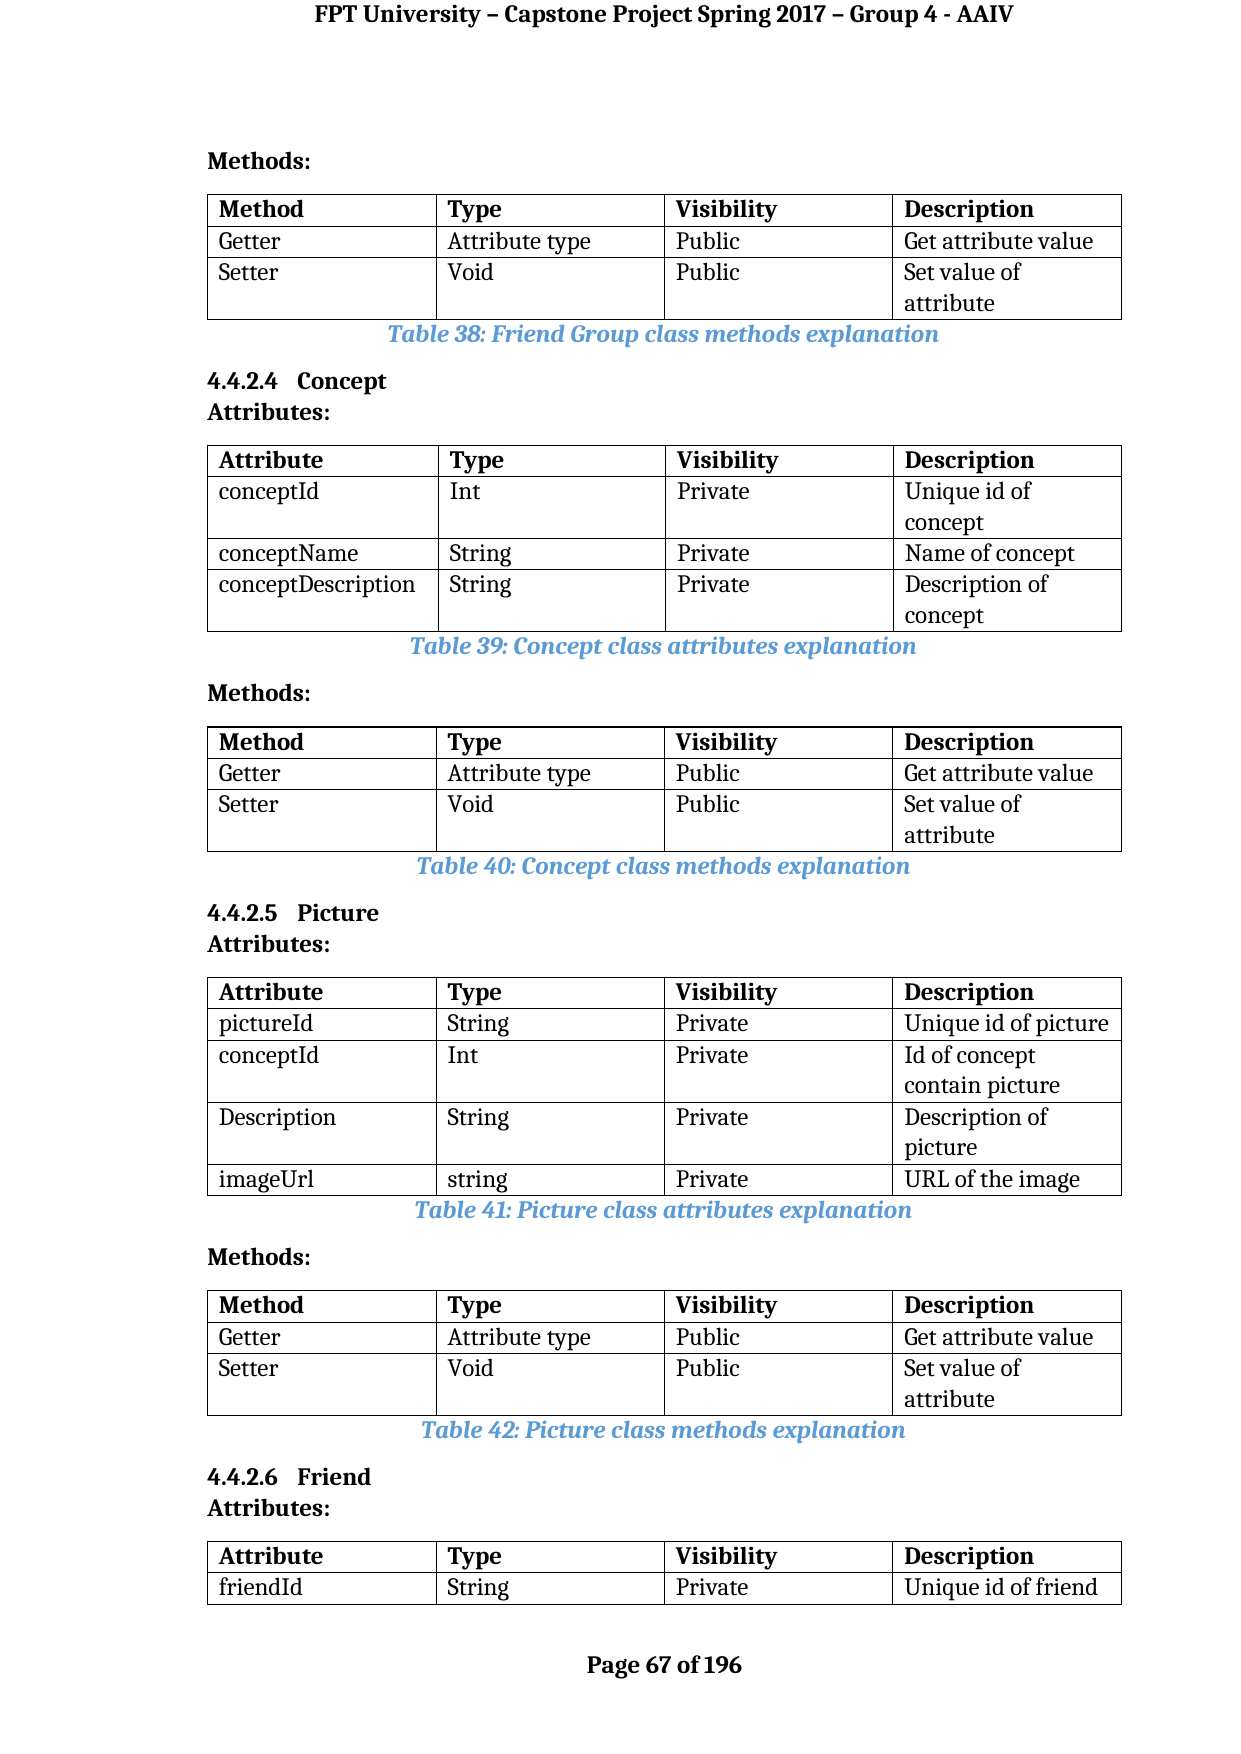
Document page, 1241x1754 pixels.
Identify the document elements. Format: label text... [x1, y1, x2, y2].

table_cell friendId [208, 1573, 436, 1603]
subtitle Picture [207, 899, 1122, 928]
table_cell Getter [208, 1323, 436, 1353]
table_cell String [437, 1009, 664, 1040]
table_cell conceptId [208, 1041, 436, 1102]
table_cell Name of concept [894, 539, 1121, 569]
table_cell conceptName [208, 539, 438, 569]
table_cell Private [665, 1573, 892, 1603]
table_header Attribute [208, 978, 436, 1008]
table_header Visibility [665, 1291, 892, 1322]
table_header Method [208, 728, 436, 758]
table_cell Description of picture [893, 1103, 1121, 1163]
table_cell Attribute type [437, 227, 664, 257]
table_cell String [439, 539, 665, 569]
table_cell Public [665, 1323, 892, 1353]
table_cell Set value of attribute [893, 258, 1121, 319]
table_cell Unique id of friend [893, 1573, 1121, 1603]
table_cell Private [665, 1041, 892, 1102]
table_cell Int [437, 1041, 664, 1102]
table_header Type [439, 446, 665, 476]
table_cell String [437, 1103, 664, 1163]
table_header Visibility [665, 978, 892, 1008]
table_cell String [437, 1573, 664, 1603]
text Attributes: [207, 397, 1122, 426]
table_header Type [437, 1542, 664, 1572]
table_cell Public [665, 258, 892, 319]
text Table 42: Picture class methods explanation [207, 1416, 1122, 1445]
table_header Type [437, 728, 664, 758]
table_cell Int [439, 477, 665, 538]
table_header Attribute [208, 446, 438, 476]
table_cell Attribute type [437, 1323, 664, 1353]
table_cell Private [666, 539, 893, 569]
text Table 40: Concept class methods explanation [207, 852, 1122, 881]
text Table 39: Concept class attributes explanation [207, 632, 1122, 661]
table_header Visibility [666, 446, 893, 476]
table_cell Public [665, 227, 892, 257]
table_header Visibility [665, 1542, 892, 1572]
table_header Description [893, 195, 1121, 226]
text Table 38: Friend Group class methods explanation [207, 320, 1122, 349]
table_cell Unique id of concept [894, 477, 1121, 538]
table_cell Public [665, 759, 892, 789]
table_cell Private [666, 477, 893, 538]
table_cell Id of concept contain picture [893, 1041, 1121, 1102]
table_header Description [893, 978, 1121, 1008]
table_cell Getter [208, 227, 436, 257]
table_cell String [439, 570, 665, 631]
table_cell Getter [208, 759, 436, 789]
table_cell URL of the image [893, 1165, 1121, 1195]
table_header Description [893, 728, 1121, 758]
table_cell Description [208, 1103, 436, 1163]
text Methods: [207, 147, 1122, 176]
table_cell Set value of attribute [893, 1354, 1121, 1415]
table_header Visibility [665, 728, 892, 758]
table_header Description [893, 1542, 1121, 1572]
table_cell Private [666, 570, 893, 631]
table_cell Public [665, 1354, 892, 1415]
table_cell Get attribute value [893, 1323, 1121, 1353]
subtitle Friend [207, 1463, 1122, 1492]
table_header Attribute [208, 1542, 436, 1572]
table_cell Private [665, 1103, 892, 1163]
table_header Visibility [665, 195, 892, 226]
table_cell conceptId [208, 477, 438, 538]
table_cell Void [437, 1354, 664, 1415]
table_cell Get attribute value [893, 227, 1121, 257]
text Attributes: [207, 930, 1122, 958]
table_cell Description of concept [894, 570, 1121, 631]
table_cell Void [437, 790, 664, 851]
table_cell Setter [208, 258, 436, 319]
table_cell Setter [208, 790, 436, 851]
table_header Method [208, 195, 436, 226]
table_header Type [437, 195, 664, 226]
text Methods: [207, 679, 1122, 708]
table_cell string [437, 1165, 664, 1195]
table_cell Private [665, 1165, 892, 1195]
table_cell Set value of attribute [893, 790, 1121, 851]
table_header Description [894, 446, 1121, 476]
table_cell Attribute type [437, 759, 664, 789]
table_header Type [437, 1291, 664, 1322]
table_cell pictureId [208, 1009, 436, 1040]
table_cell Get attribute value [893, 759, 1121, 789]
subtitle Concept [207, 367, 1122, 396]
table_cell conceptDescription [208, 570, 438, 631]
table_cell Private [665, 1009, 892, 1040]
table_header Description [893, 1291, 1121, 1322]
table_cell imageUrl [208, 1165, 436, 1195]
text Methods: [207, 1243, 1122, 1272]
text Attributes: [207, 1493, 1122, 1522]
table_header Method [208, 1291, 436, 1322]
table_cell Void [437, 258, 664, 319]
text Table 41: Picture class attributes explanation [207, 1196, 1122, 1225]
table_cell Setter [208, 1354, 436, 1415]
table_cell Unique id of picture [893, 1009, 1121, 1040]
table_header Type [437, 978, 664, 1008]
table_cell Public [665, 790, 892, 851]
